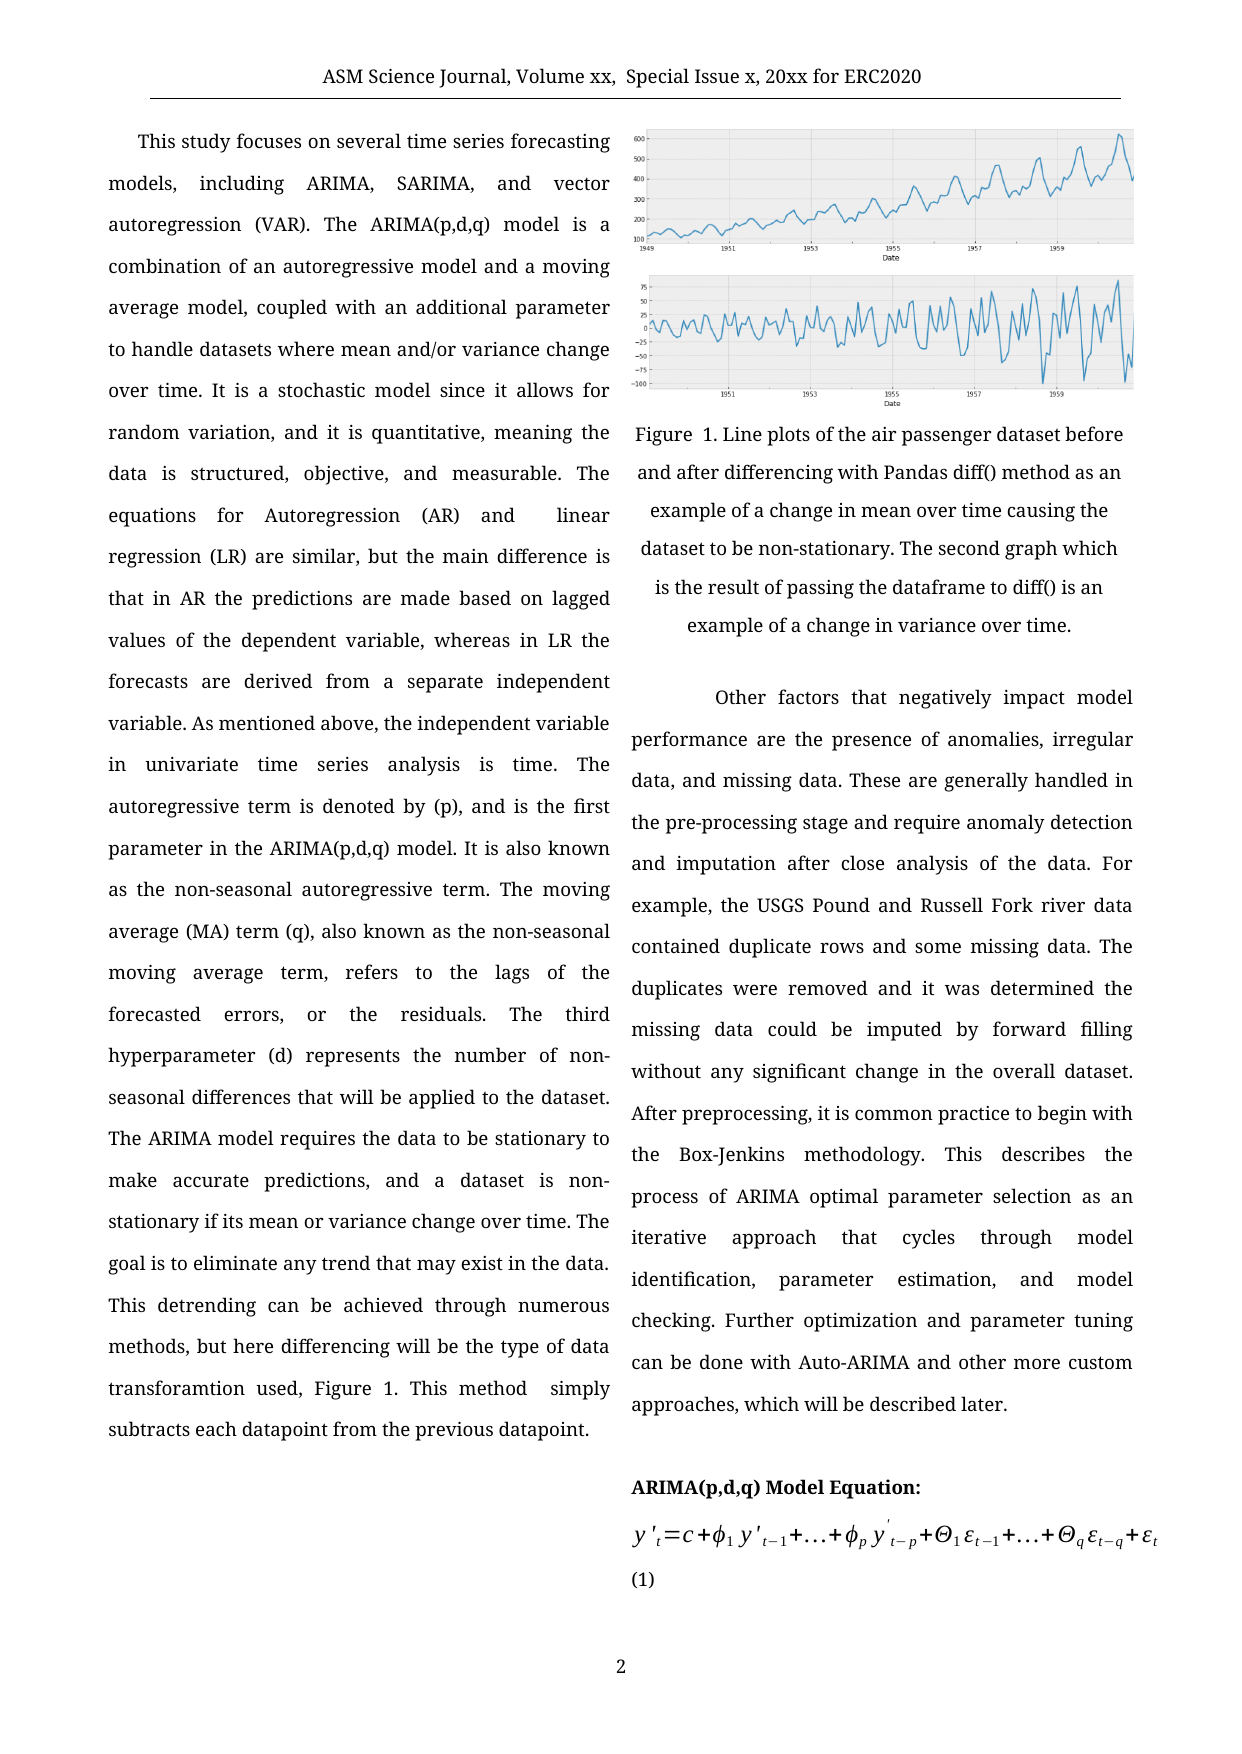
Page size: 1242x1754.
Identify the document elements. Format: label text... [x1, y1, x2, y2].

text Other factors that negatively impact model performance are the presence of anomalies, irregular data, and missing data. These are generally handled in the pre-processing stage and require anomaly detection and imputation after close analysis of the data. For example, the USGS Pound and Russell Fork river data contained duplicate rows and some missing data. The duplicates were removed and it was determined the missing data could be imputed by forward filling without any significant change in the overall dataset. After preprocessing, it is common practice to begin with the Box-Jenkins methodology. This describes the process of ARIMA optimal parameter selection as an iterative approach that cycles through model identification, parameter estimation, and model checking. Further optimization and parameter tuning can be done with Auto-ARIMA and other more custom approaches, which will be described later. [631, 684, 1134, 1416]
text This study focuses on several time series forecasting models, including ARIMA, SARIMA, and vector autoregression (VAR). The ARIMA(p,d,q) model is a combination of an autoregressive model and a moving average model, coupled with an additional parameter to handle datasets where mean and/or variance change over time. It is a stochastic model since it allows for random variation, and it is quantitative, meaning the data is structured, objective, and measurable. The equations for Autoregression (AR) and linear regression (LR) are similar, but the main difference is that in AR the predictions are made based on lagged values of the dependent variable, whereas in LR the forecasts are derived from a separate independent variable. As mentioned above, the independent variable in univariate time series analysis is time. The autoregressive term is denoted by (p), and is the first parameter in the ARIMA(p,d,q) model. It is also known as the non-seasonal autoregressive term. The moving average (MA) term (q), also known as the non-seasonal moving average term, refers to the lags of the forecasted errors, or the residuals. The third hyperparameter (d) represents the number of non-seasonal differences that will be applied to the dataset. The ARIMA model requires the data to be stationary to make accurate predictions, and a dataset is non-stationary if its mean or variance change over time. The goal is to eliminate any trend that may exist in the data. This detrending can be achieved through numerous methods, but here differencing will be the type of data transforamtion used, Figure 1. This method simply subtracts each datapoint from the previous datapoint. [108, 128, 611, 1442]
text ARIMA(p,d,q) Model Equation: [631, 1474, 1134, 1499]
text (1) [631, 1516, 1134, 1592]
text Figure 1. Line plots of the air passenger dataset before and after differencing with Pandas diff() method as an example of a change in mean over time causing the dataset to be non-stationary. The second graph which is the result of passing the dataframe to diff() is an example of a change in variance over time. [631, 421, 1127, 638]
picture [631, 274, 1134, 409]
picture [630, 128, 1134, 262]
